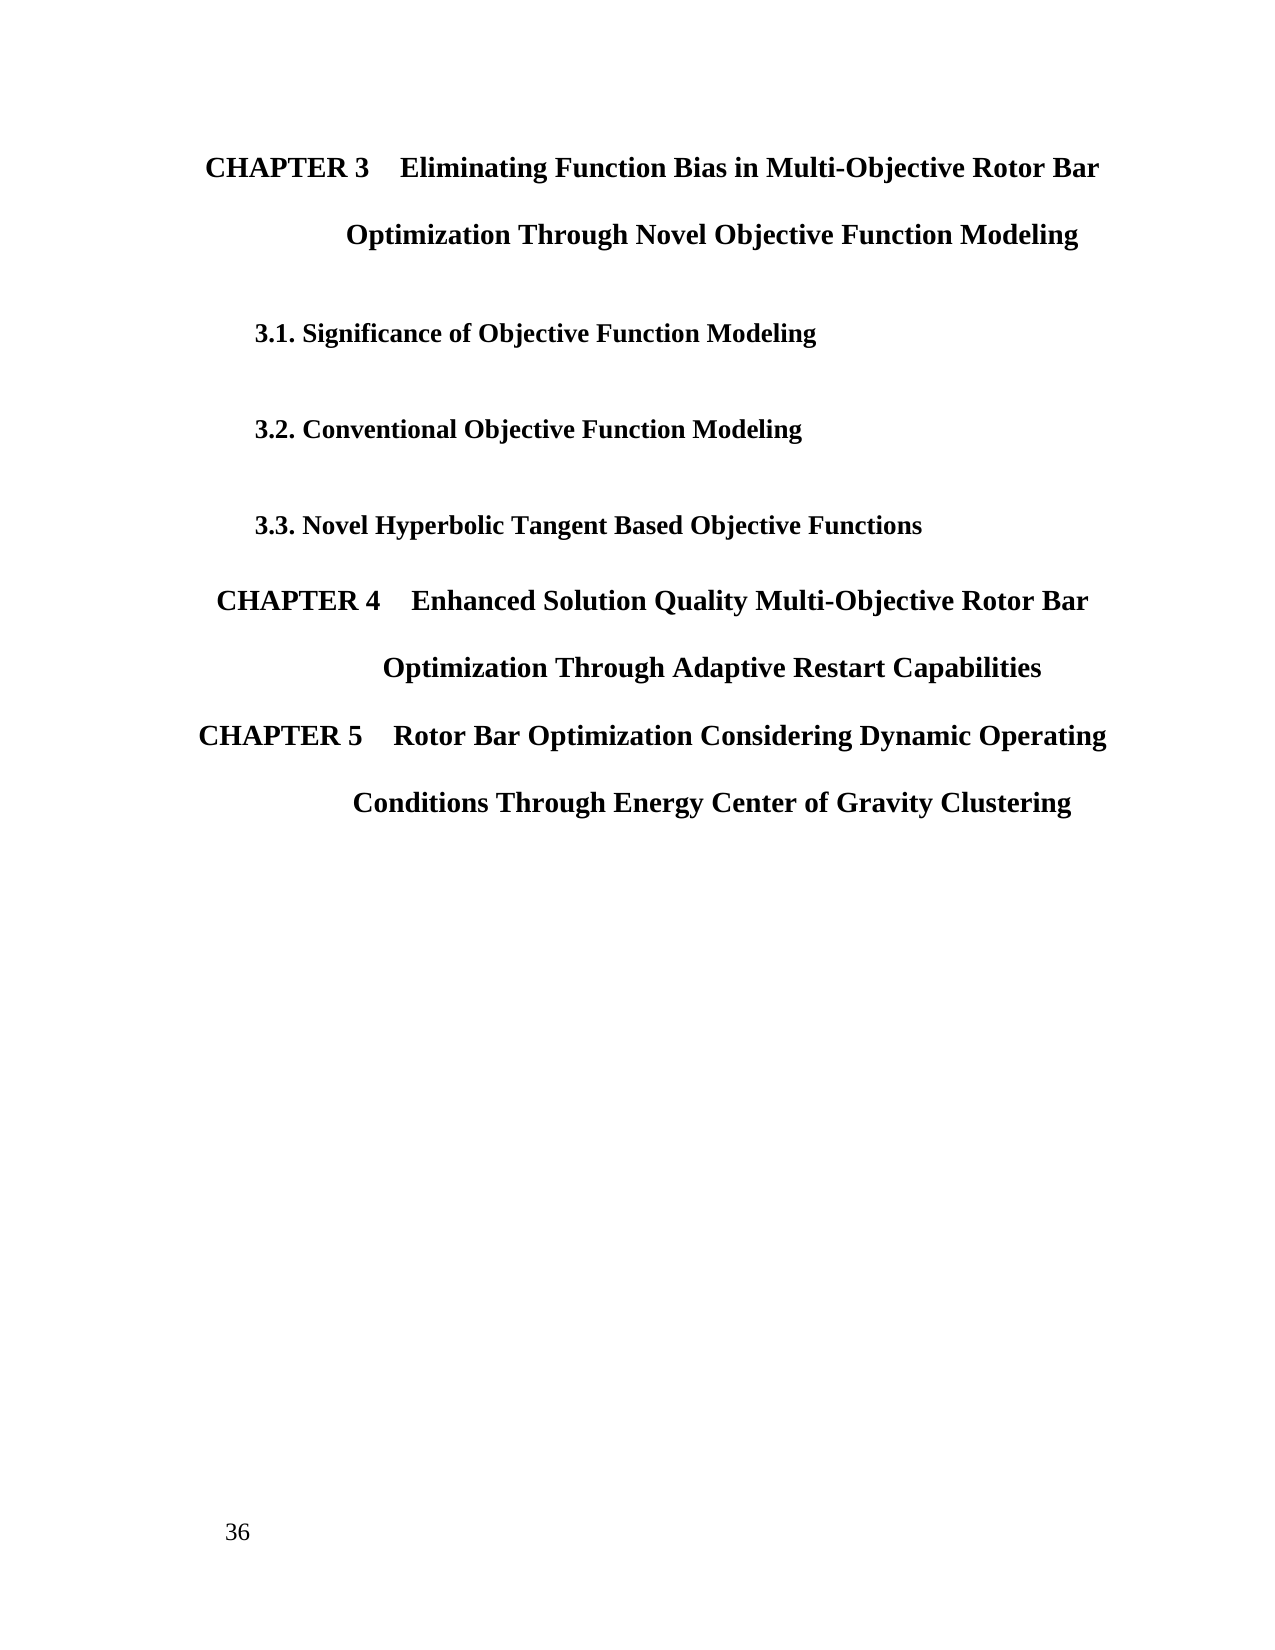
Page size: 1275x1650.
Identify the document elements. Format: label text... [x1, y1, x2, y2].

subtitle Enhanced Solution Quality Multi-Objective Rotor Bar Optimization Through Adaptive Restart Capabilities [262, 583, 1125, 684]
subtitle Conventional Objective Function Modeling [225, 413, 1125, 444]
subtitle Novel Hyperbolic Tangent Based Objective Functions [225, 509, 1125, 540]
subtitle Significance of Objective Function Modeling [225, 317, 1125, 349]
subtitle Rotor Bar Optimization Considering Dynamic Operating Conditions Through Energy Center of Gravity Clustering [262, 718, 1125, 818]
subtitle Eliminating Function Bias in Multi-Objective Rotor Bar Optimization Through Novel Objective Function Modeling [262, 150, 1125, 251]
